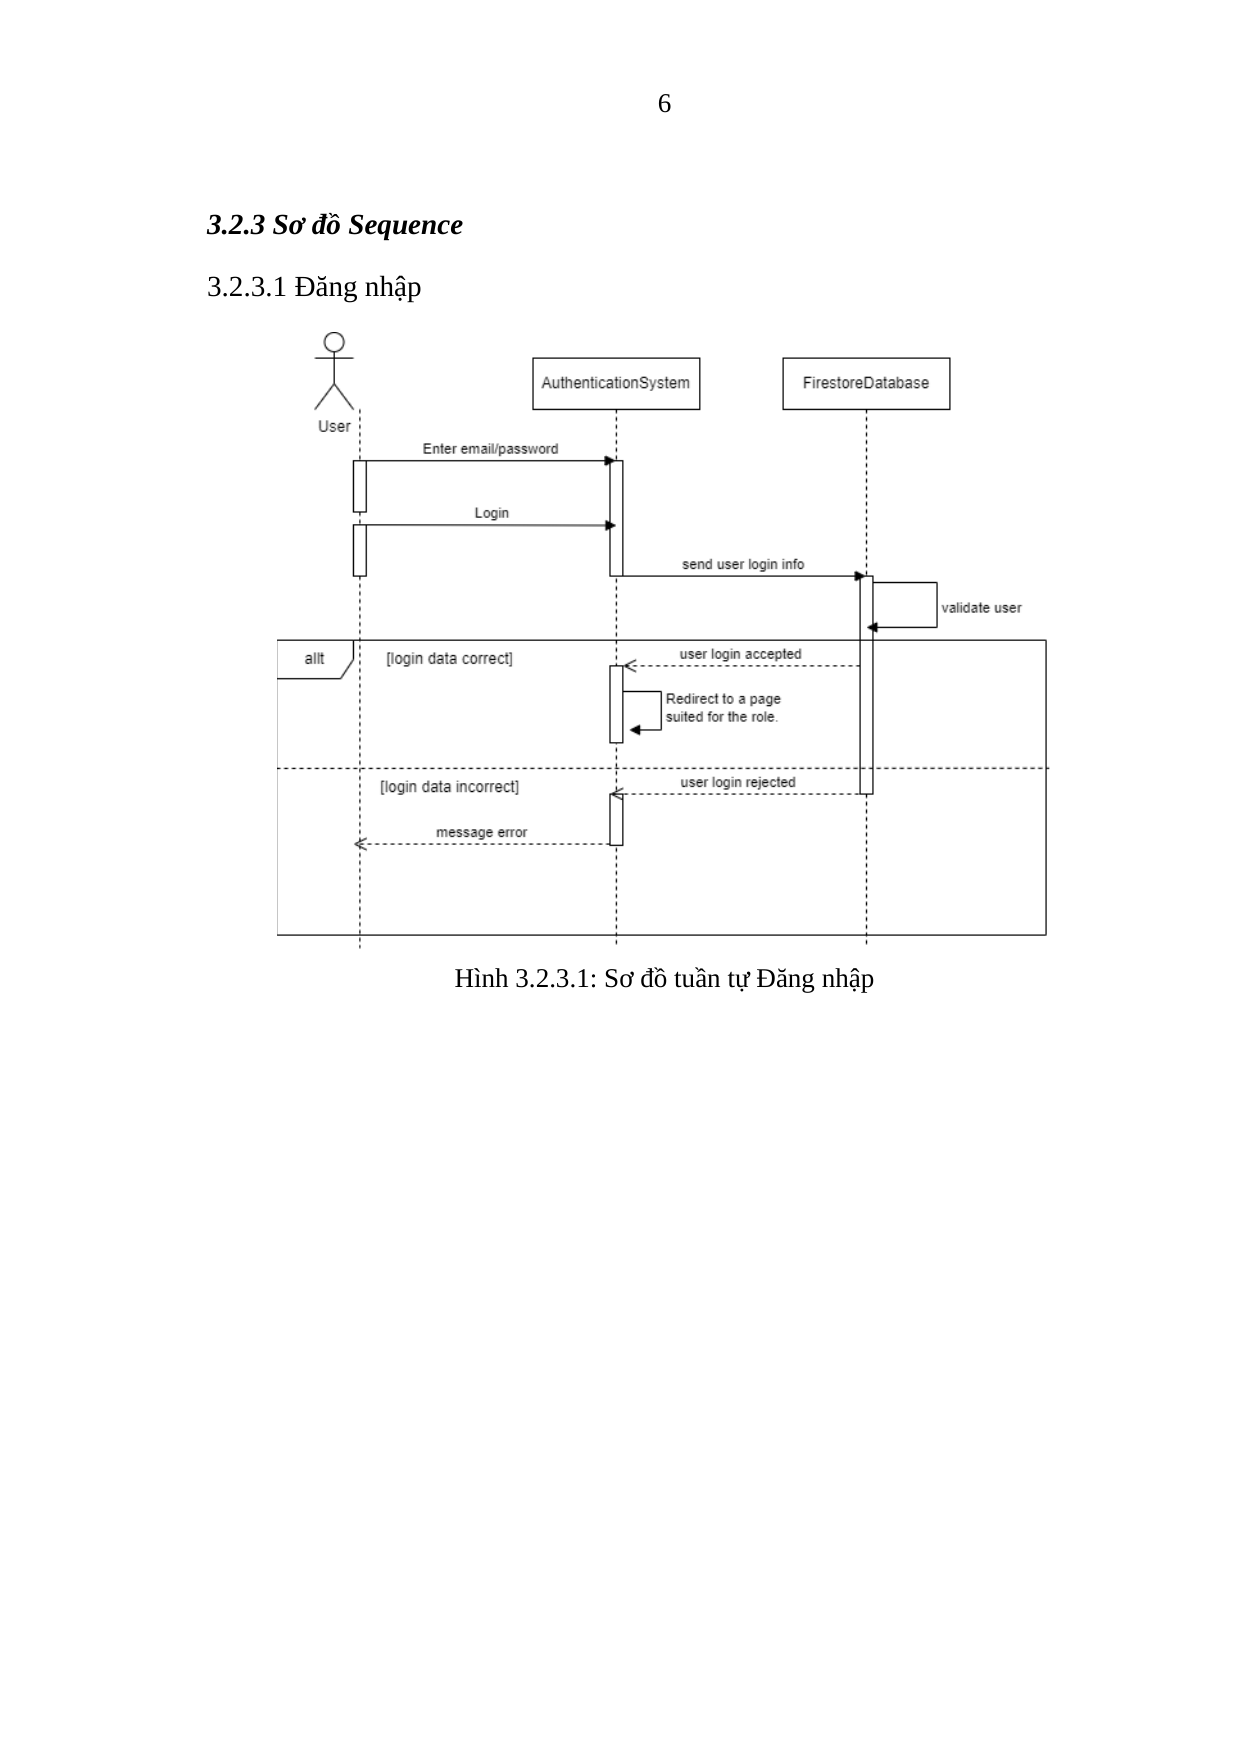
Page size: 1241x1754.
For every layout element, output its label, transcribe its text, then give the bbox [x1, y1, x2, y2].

subtitle Đăng nhập [207, 269, 1122, 303]
subtitle Sơ đồ Sequence [207, 207, 1122, 240]
text Hình 3.2.3.1: Sơ đồ tuần tự Đăng nhập [207, 962, 1122, 994]
picture [277, 332, 1052, 950]
